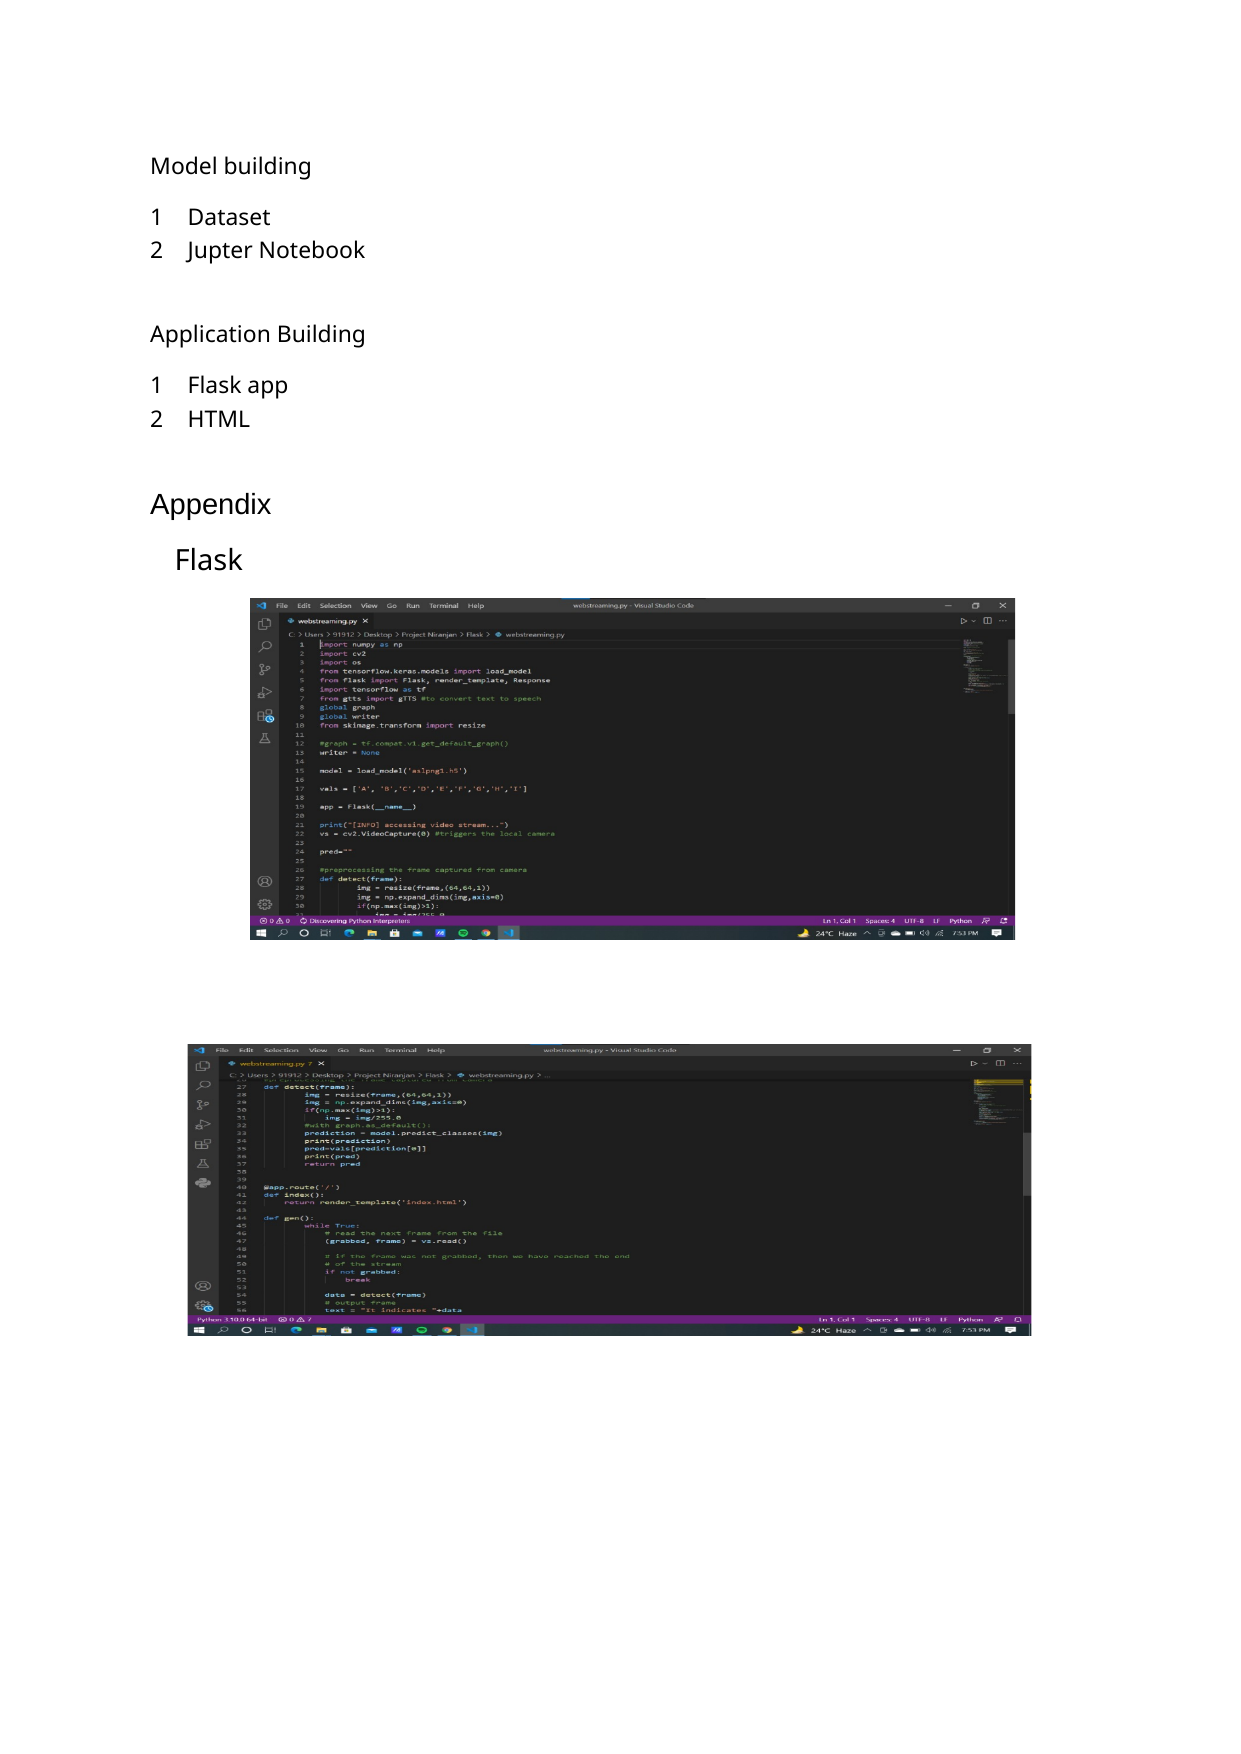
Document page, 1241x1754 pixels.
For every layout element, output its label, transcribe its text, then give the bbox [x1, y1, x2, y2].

list Jupter Notebook [150, 234, 1090, 265]
list Dataset [150, 200, 1090, 232]
picture [187, 1044, 1032, 1336]
list Flask app [150, 369, 1090, 400]
text Flask [150, 539, 1090, 579]
text Application Building [150, 318, 1090, 349]
text Appendix [150, 487, 1090, 520]
text Model building [150, 150, 1090, 181]
list HTML [150, 402, 1090, 434]
picture [250, 598, 1016, 940]
